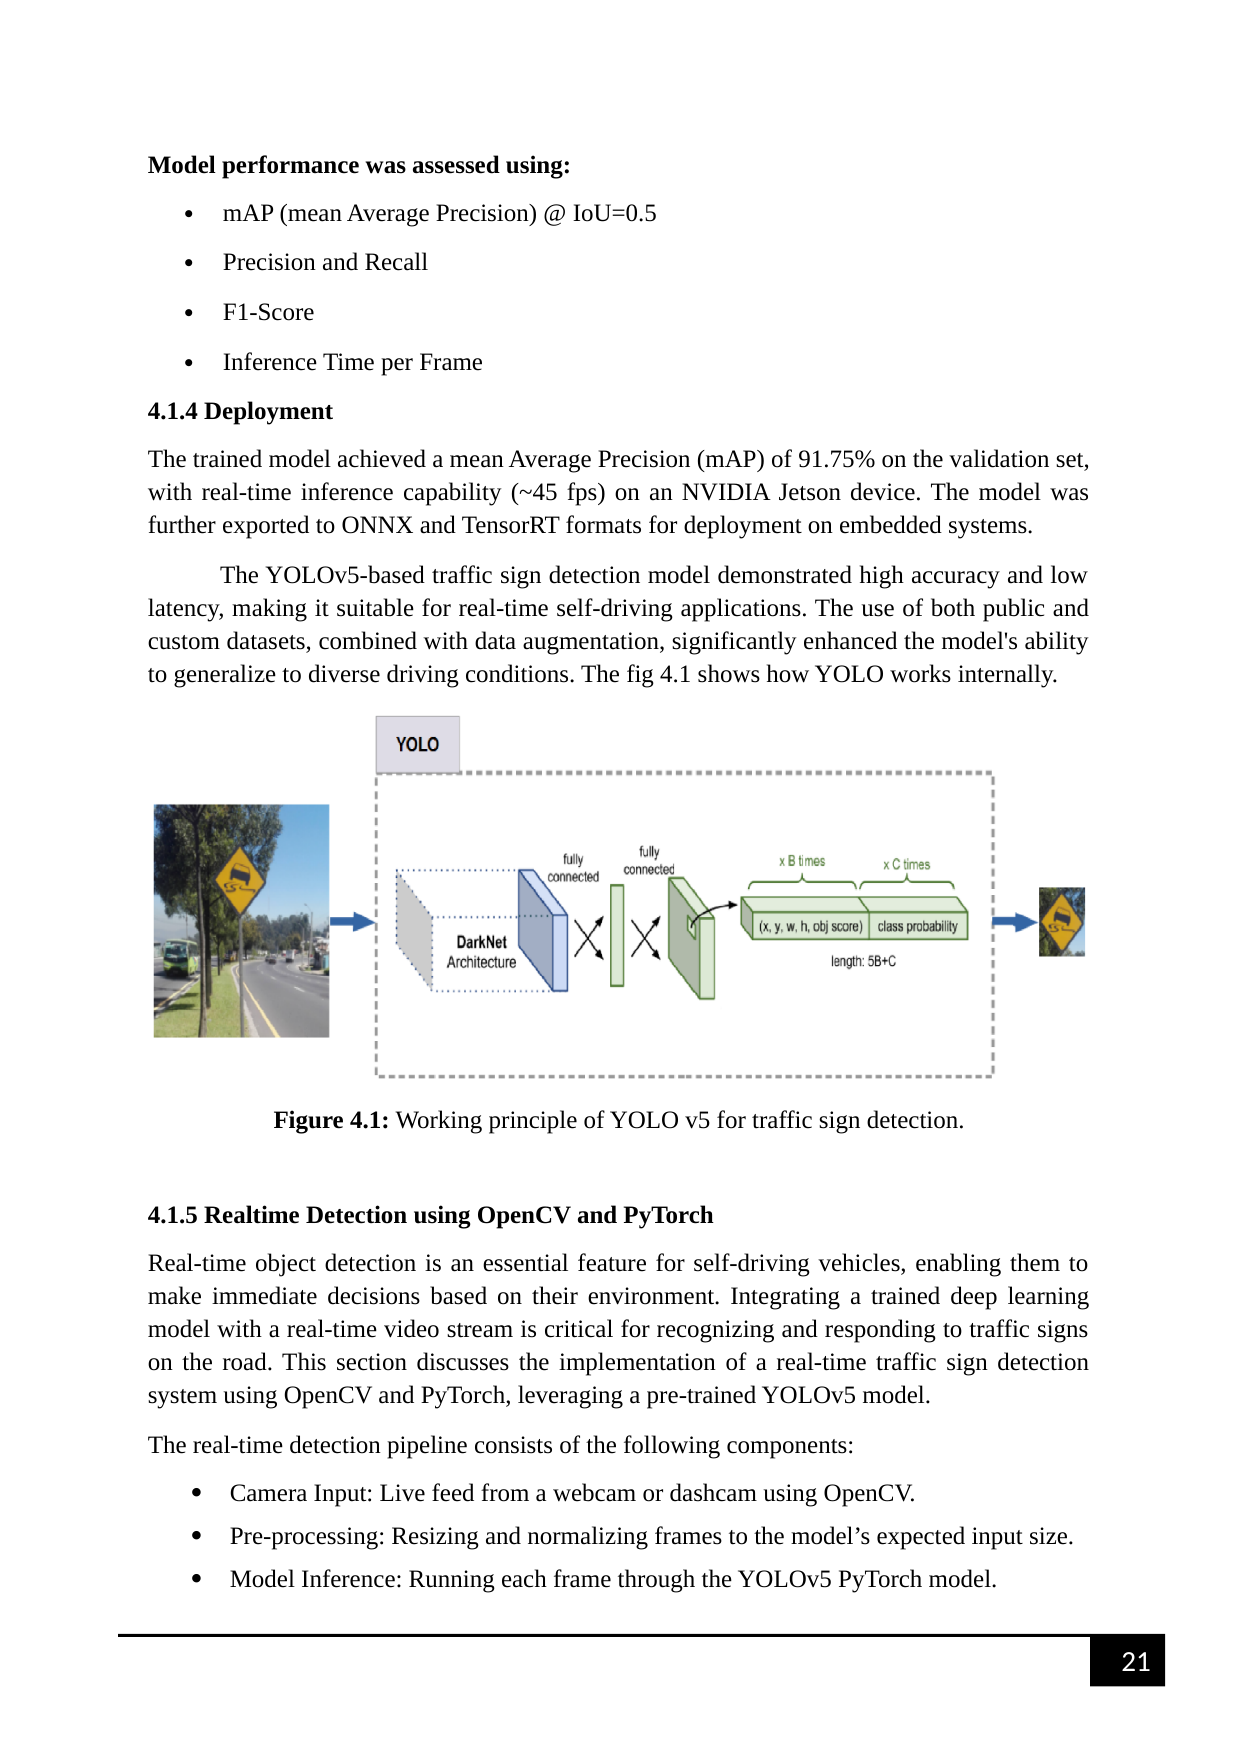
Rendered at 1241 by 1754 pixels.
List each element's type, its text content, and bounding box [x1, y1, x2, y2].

text The trained model achieved a mean Average Precision (mAP) of 91.75% on the validation set, with real-time inference capability (~45 fps) on an NVIDIA Jetson device. The model was further exported to ONNX and TensorRT formats for deployment on embedded systems. [148, 444, 1090, 539]
list mAP (mean Average Precision) @ IoU=0.5 [185, 198, 1090, 226]
list Precision and Recall [185, 247, 1090, 276]
list Camera Input: Live feed from a webcam or dashcam using OpenCV. [192, 1478, 1090, 1506]
picture [147, 708, 1090, 1087]
list F1-Score [185, 297, 1090, 326]
text The YOLOv5-based traffic sign detection model demonstrated high accuracy and low latency, making it suitable for real-time self-driving applications. The use of both public and custom datasets, combined with data augmentation, significantly enhanced the model's ability to generalize to diverse driving conditions. The fig 4.1 shows how YOLO works internally. [148, 560, 1090, 688]
list Model Inference: Running each frame through the YOLOv5 PyTorch model. [192, 1564, 1090, 1593]
text The real-time detection pipeline consists of the following components: [148, 1430, 1090, 1459]
text 4.1.4 Deployment [148, 396, 1090, 425]
text 4.1.5 Realtime Detection using OpenCV and PyTorch [148, 1200, 1090, 1229]
text Figure 4.1: Working principle of YOLO v5 for traffic sign detection. [148, 1105, 1090, 1134]
list Inference Time per Frame [185, 347, 1090, 376]
list Pre-processing: Resizing and normalizing frames to the model’s expected input size. [192, 1521, 1090, 1549]
text Real-time object detection is an essential feature for self-driving vehicles, enabling them to make immediate decisions based on their environment. Integrating a trained deep learning model with a real-time video stream is critical for recognizing and responding to traffic signs on the road. This section discusses the implementation of a real-time traffic sign detection system using OpenCV and PyTorch, leveraging a pre-trained YOLOv5 model. [148, 1248, 1090, 1409]
text Model performance was assessed using: [148, 150, 1090, 179]
